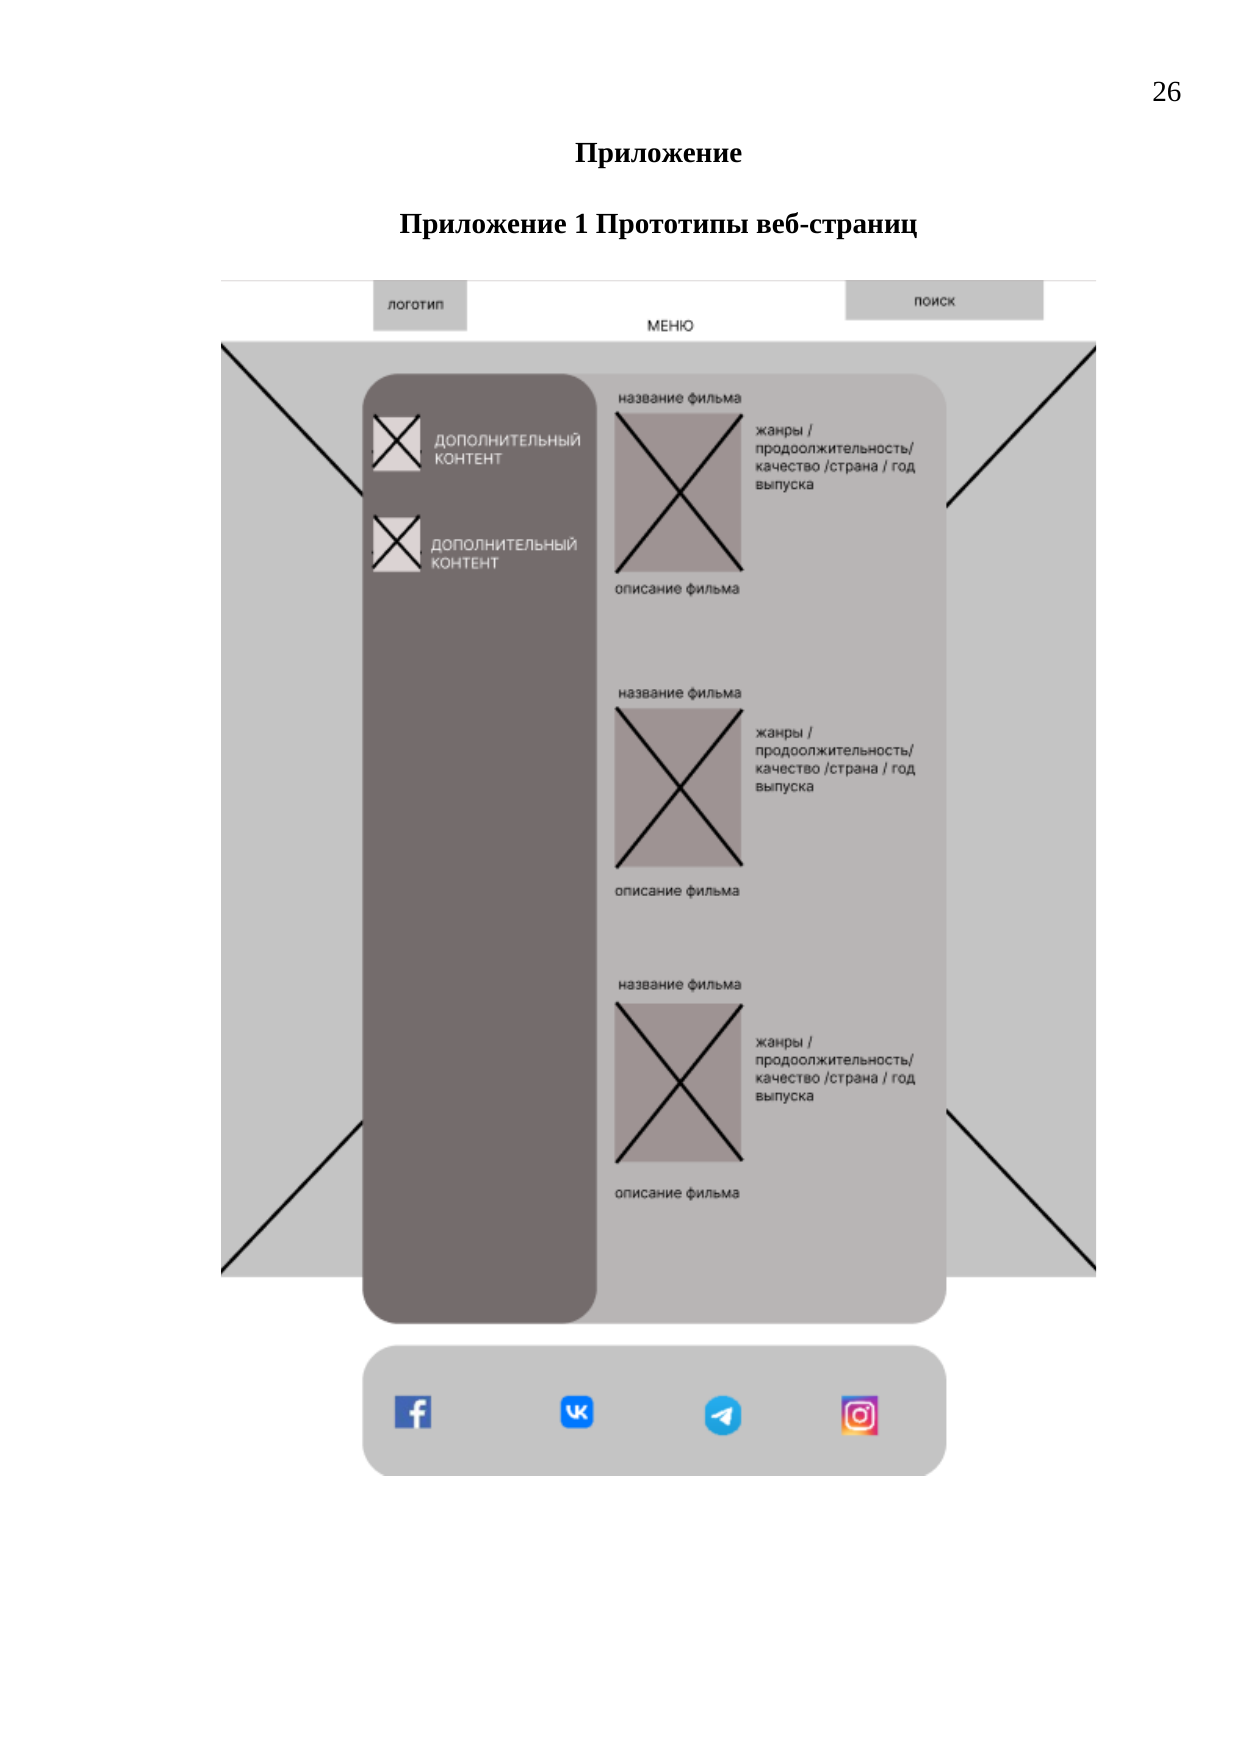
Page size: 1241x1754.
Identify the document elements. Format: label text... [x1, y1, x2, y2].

text Приложение [136, 135, 1181, 169]
text Приложение 1 Прототипы веб-страниц [62, 206, 1181, 240]
picture [221, 280, 1097, 1476]
